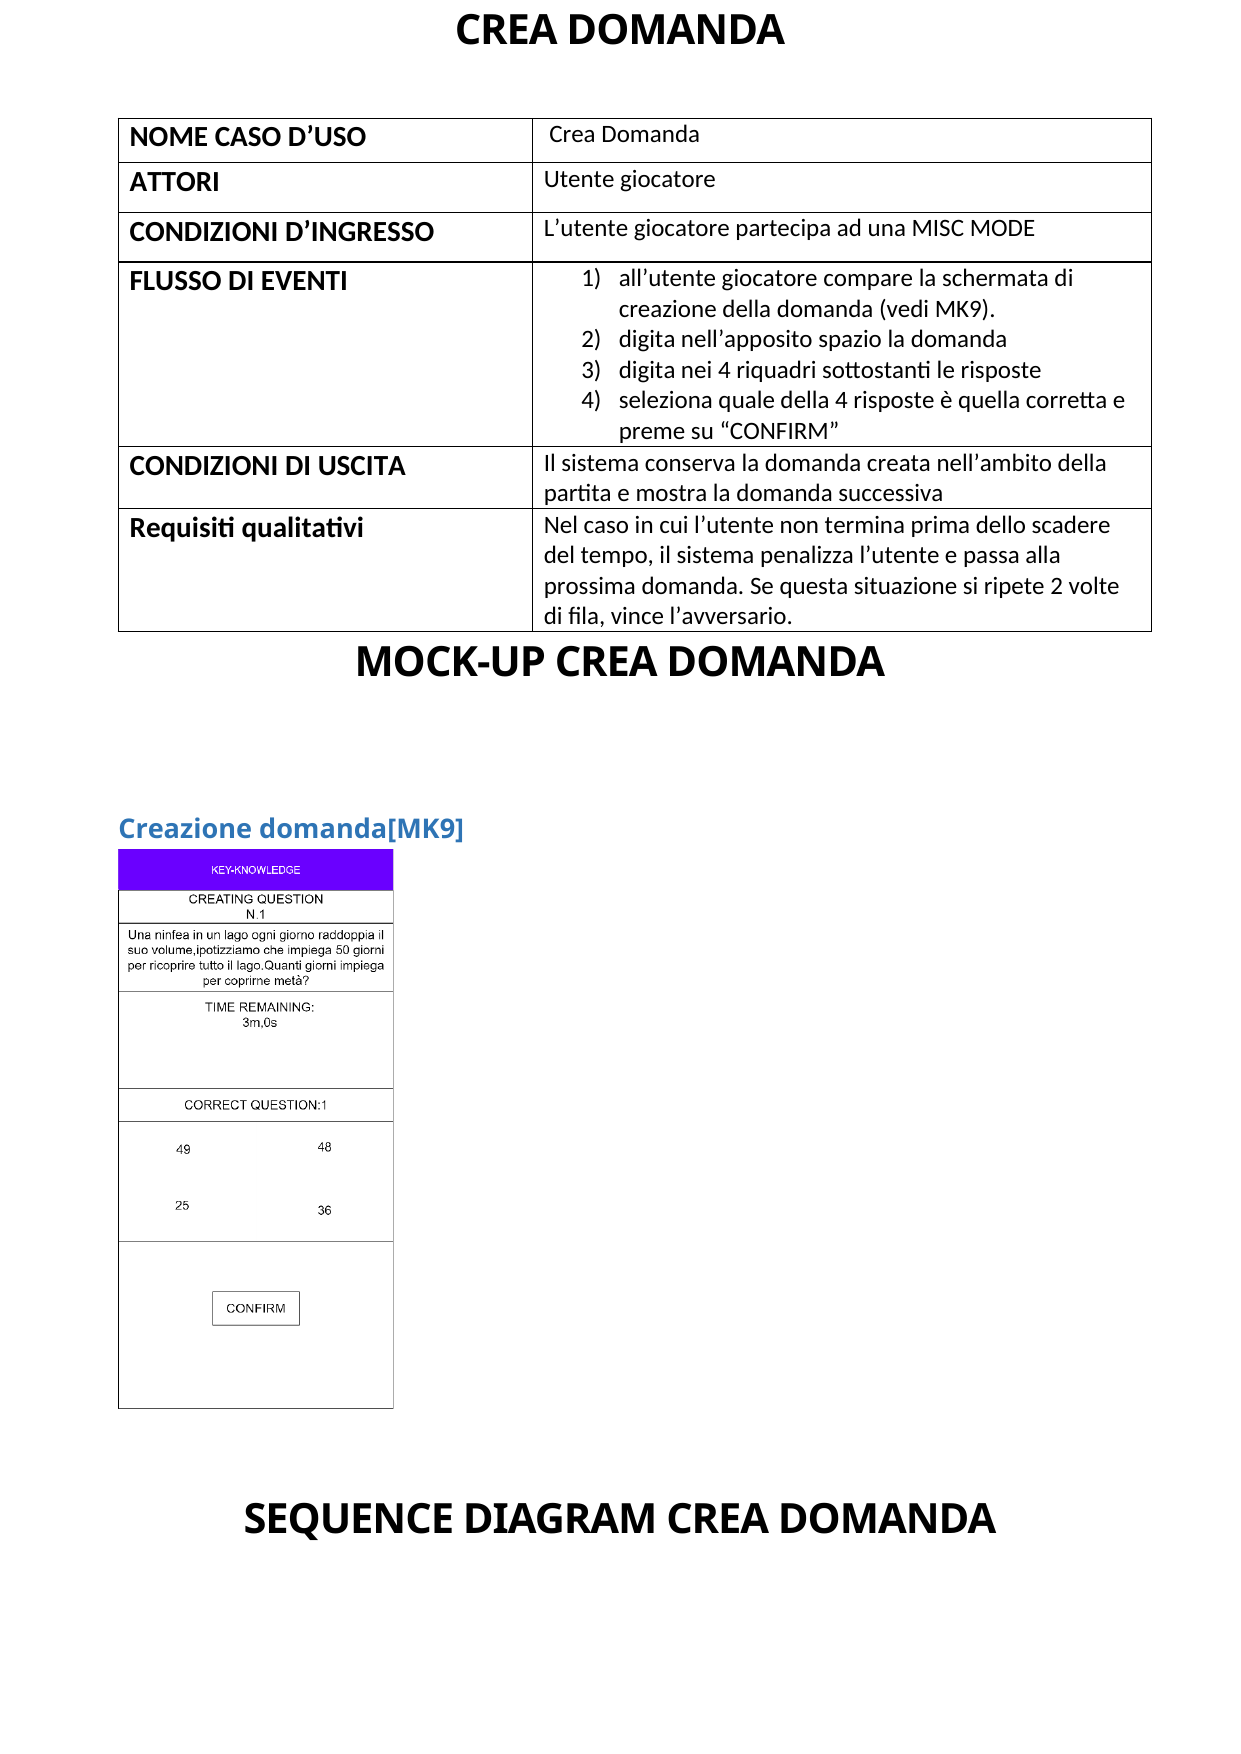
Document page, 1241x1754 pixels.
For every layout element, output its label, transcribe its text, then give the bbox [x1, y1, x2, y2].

title SEQUENCE DIAGRAM CREA DOMANDA [118, 1488, 1122, 1545]
table_cell all’utente giocatore compare la schermata di creazione della domanda (vedi MK9). digita nell’apposito spazio la domanda digita nei 4 riquadri sottostanti le risposte seleziona quale della 4 risposte è quella corretta e preme su “CONFIRM” [533, 263, 1151, 446]
table_cell Il sistema conserva la domanda creata nell’ambito della partita e mostra la domanda successiva [533, 447, 1151, 508]
title MOCK-UP CREA DOMANDA [118, 632, 1122, 689]
table_cell CONDIZIONI DI USCITA [119, 447, 532, 508]
table_cell FLUSSO DI EVENTI [119, 263, 532, 446]
table_cell Requisiti qualitativi [119, 509, 532, 631]
table_header NOME CASO D’USO [119, 119, 532, 162]
table_cell CONDIZIONI D’INGRESSO [119, 213, 532, 261]
picture [118, 849, 394, 1409]
table_header Crea Domanda [533, 119, 1151, 162]
table_cell Nel caso in cui l’utente non termina prima dello scadere del tempo, il sistema penalizza l’utente e passa alla prossima domanda. Se questa situazione si ripete 2 volte di fila, vince l’avversario. [533, 509, 1151, 631]
subtitle Creazione domanda[MK9] [118, 810, 1122, 847]
title CREA DOMANDA [118, 0, 1122, 57]
table_cell Utente giocatore [533, 163, 1151, 212]
table_cell L’utente giocatore partecipa ad una MISC MODE [533, 213, 1151, 261]
table_cell ATTORI [119, 163, 532, 212]
